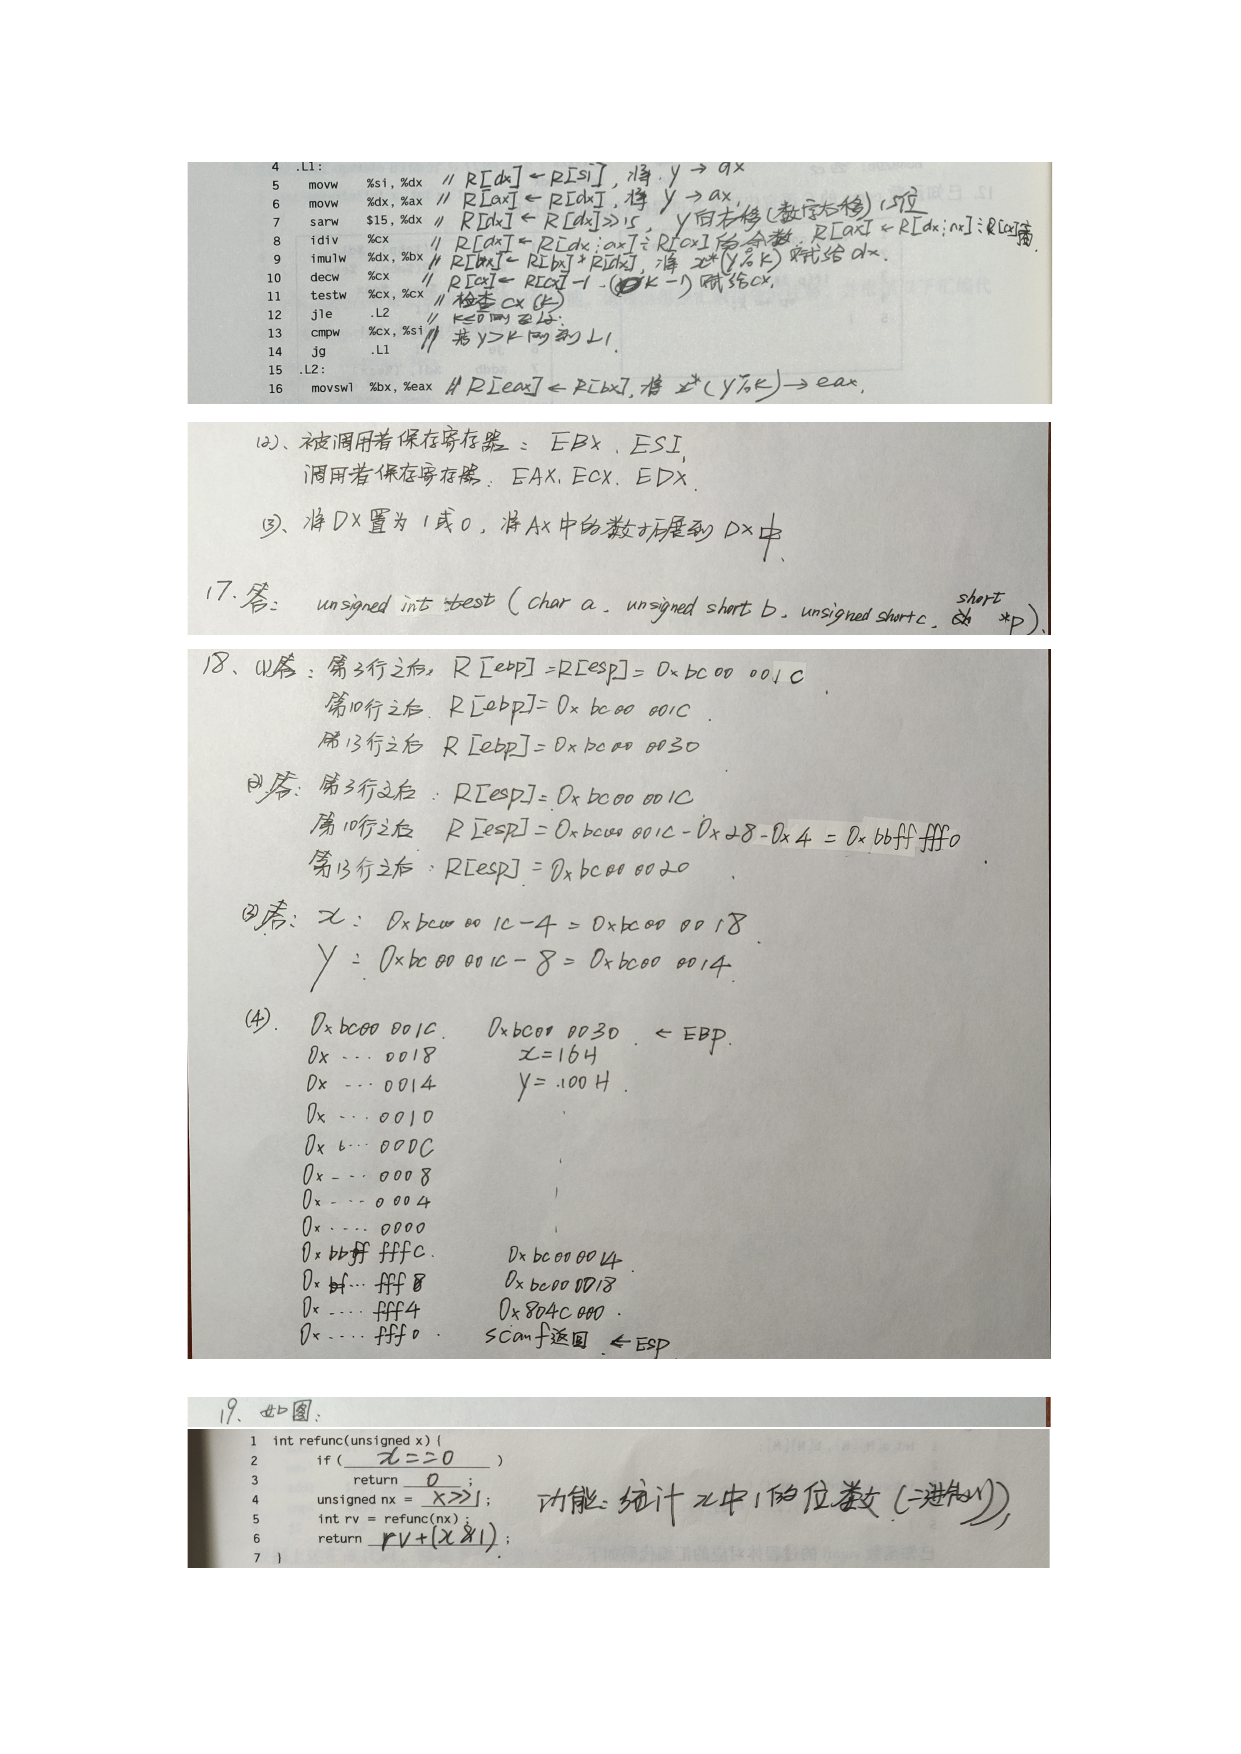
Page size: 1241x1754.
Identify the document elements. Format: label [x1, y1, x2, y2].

picture [187, 649, 1051, 1359]
picture [187, 162, 1053, 404]
picture [187, 1397, 1051, 1427]
picture [187, 1429, 1050, 1568]
picture [187, 422, 1051, 635]
